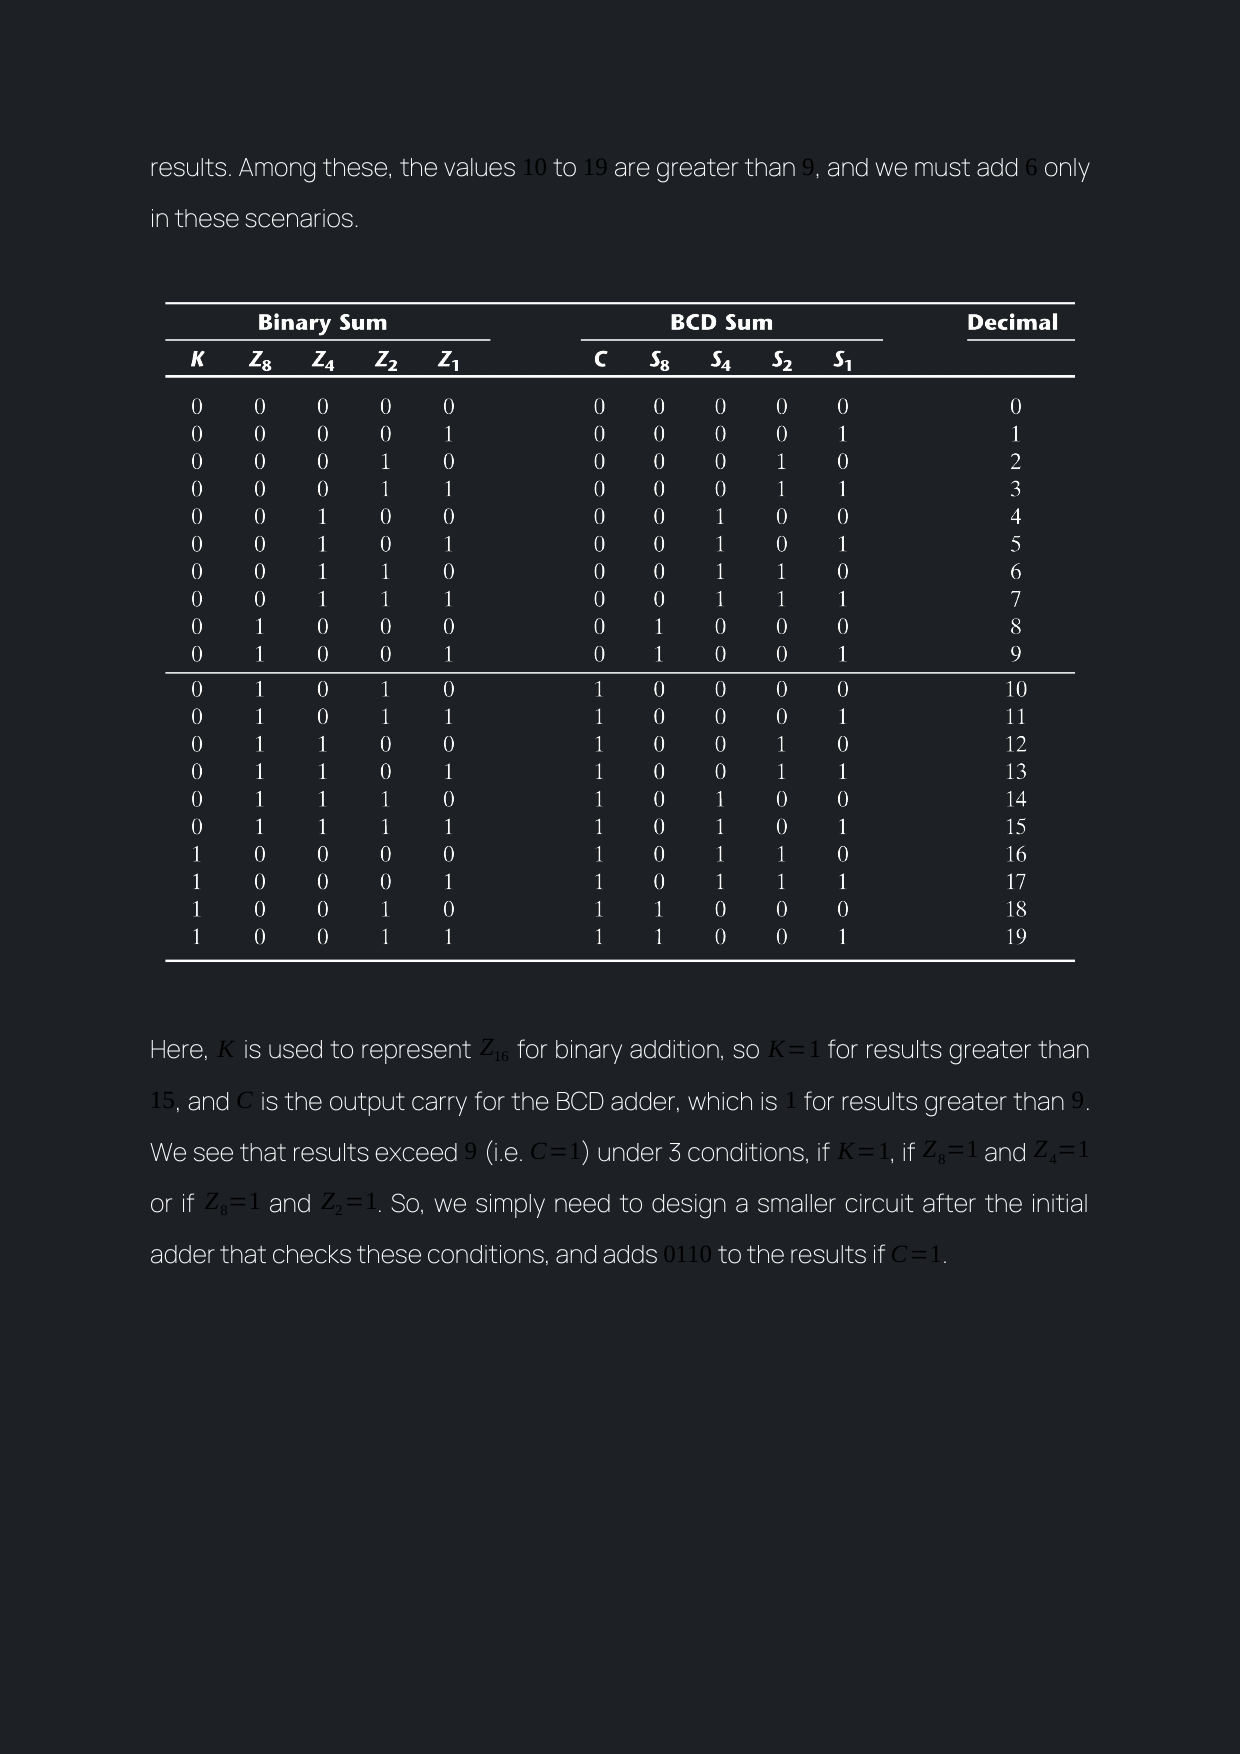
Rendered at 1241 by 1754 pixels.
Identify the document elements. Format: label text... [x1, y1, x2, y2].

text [150, 150, 1090, 235]
picture [156, 290, 1084, 978]
text Here, is used to represent for binary addition, so for results greater than , and is the output carry for the BCD adder, which is for results greater than . We see that results exceed (i.e. ) under 3 conditions, if , if and or if and . So, we simply need to design a smaller circuit after the initial adder that checks these conditions, and adds to the results if . [150, 1032, 1090, 1271]
